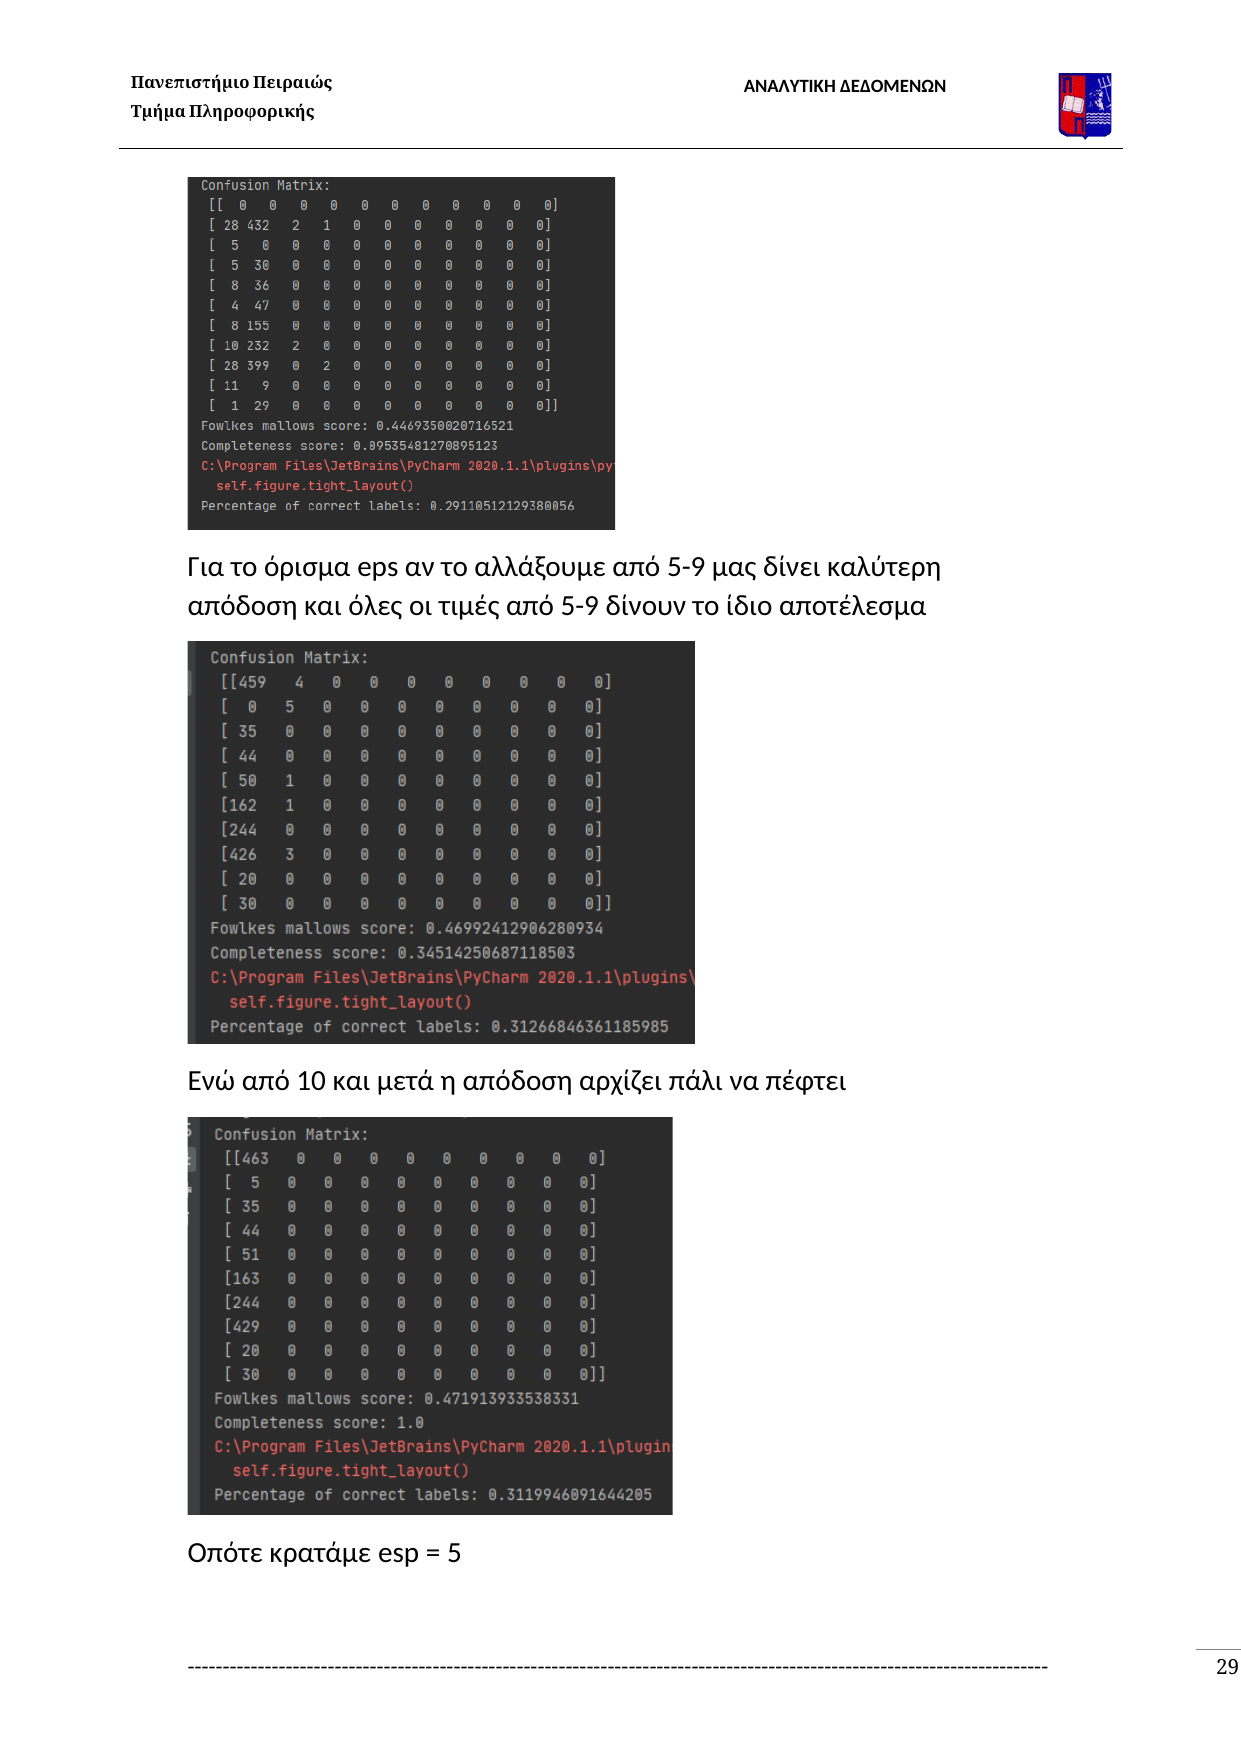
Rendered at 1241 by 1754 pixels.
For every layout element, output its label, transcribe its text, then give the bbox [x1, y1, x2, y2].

text Για το όρισμα eps αν το αλλάξουμε από 5-9 μας δίνει καλύτερη απόδοση και όλες οι τιμές από 5-9 δίνουν το ίδιο αποτέλεσμα [187, 548, 1053, 622]
picture [187, 177, 615, 530]
picture [1058, 73, 1112, 140]
text Οπότε κρατάμε esp = 5 [187, 1534, 1053, 1569]
picture [187, 641, 695, 1044]
text Ενώ από 10 και μετά η απόδοση αρχίζει πάλι να πέφτει [187, 1062, 1053, 1098]
picture [187, 1117, 673, 1515]
